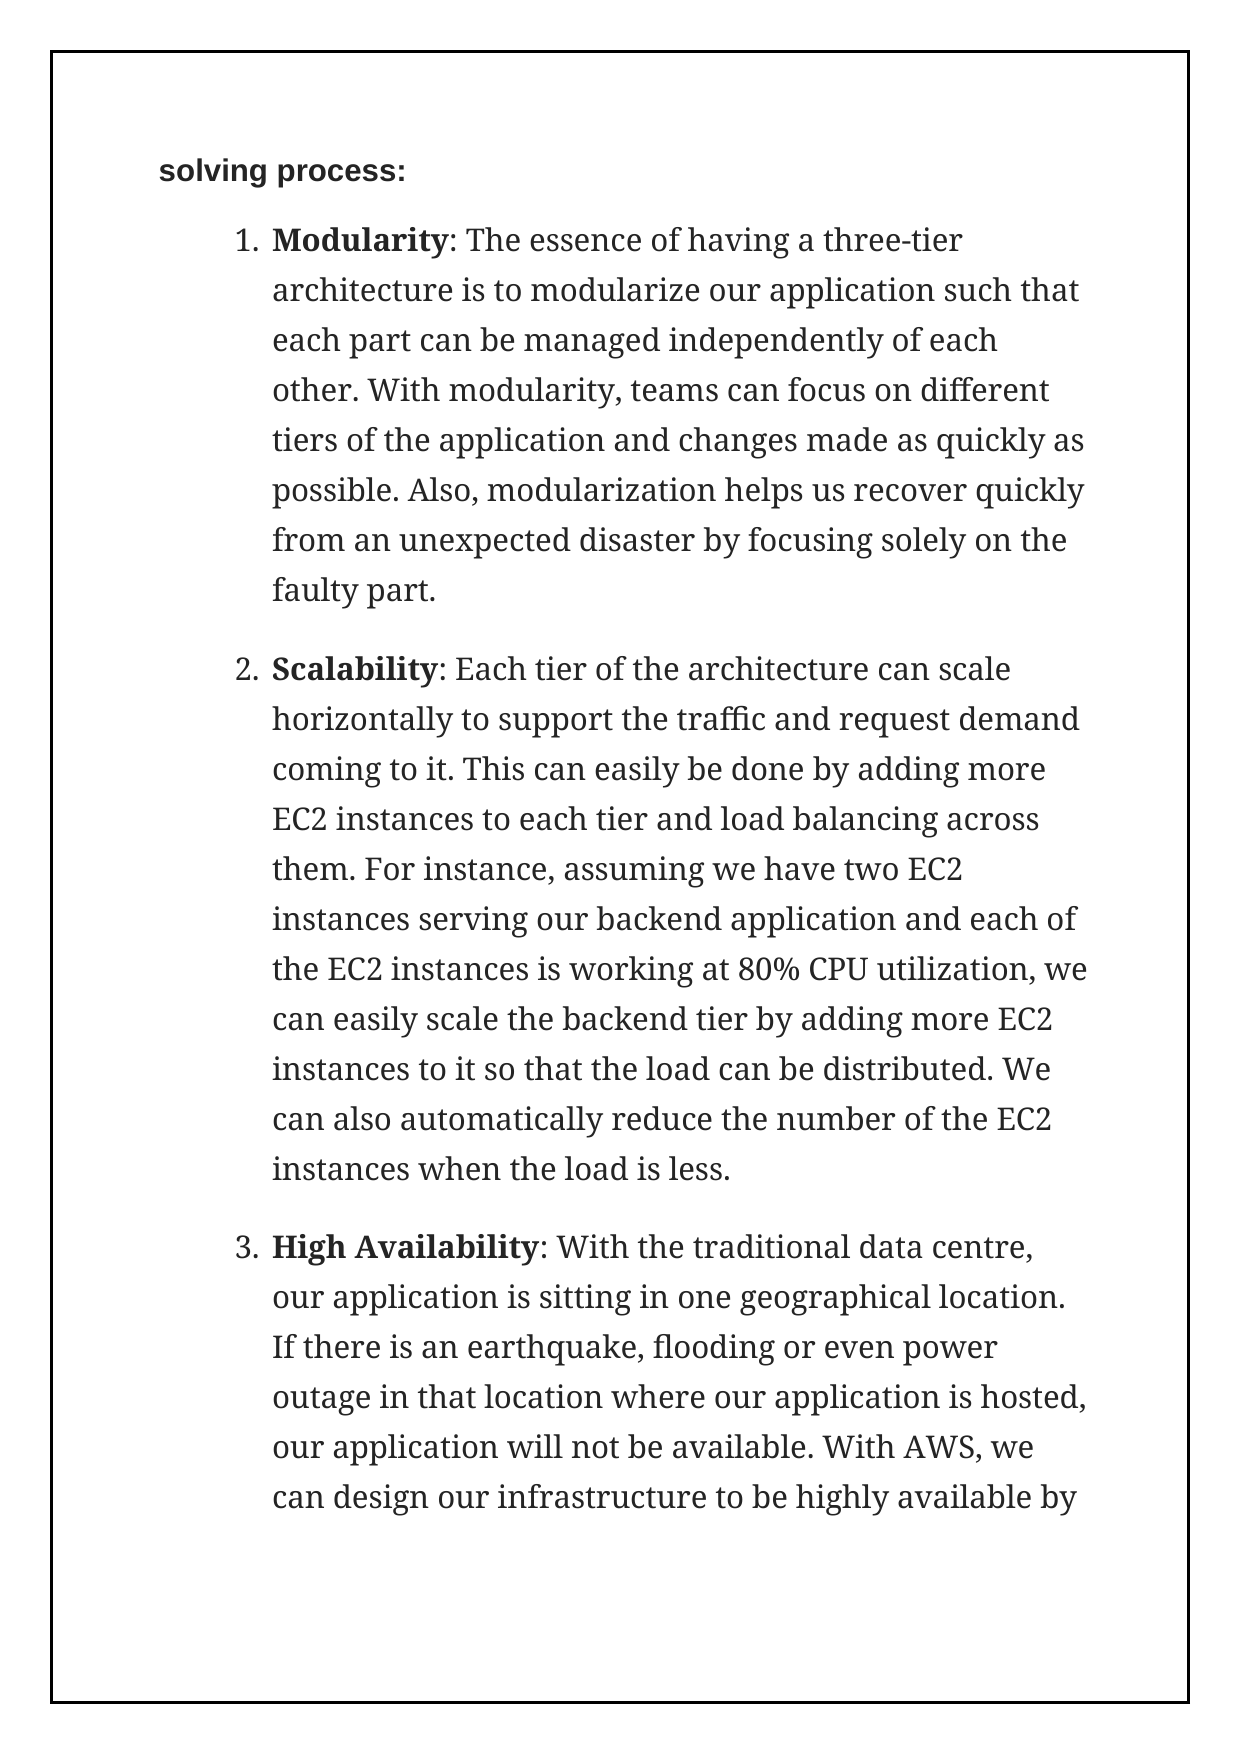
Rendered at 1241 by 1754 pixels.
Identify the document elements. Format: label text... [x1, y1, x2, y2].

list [234, 1218, 1090, 1518]
list Modularity: The essence of having a three-tier architecture is to modularize our application such that each part can be managed independently of each other. With modularity, teams can focus on different tiers of the application and changes made as quickly as possible. Also, modularization helps us recover quickly from an unexpected disaster by focusing solely on the faulty part. [234, 211, 1090, 611]
list Scalability: Each tier of the architecture can scale horizontally to support the traffic and request demand coming to it. This can easily be done by adding more EC2 instances to each tier and load balancing across them. For instance, assuming we have two EC2 instances serving our backend application and each of the EC2 instances is working at 80% CPU utilization, we can easily scale the backend tier by adding more EC2 instances to it so that the load can be distributed. We can also automatically reduce the number of the EC2 instances when the load is less. [234, 639, 1090, 1189]
text solving process: [150, 150, 1090, 187]
